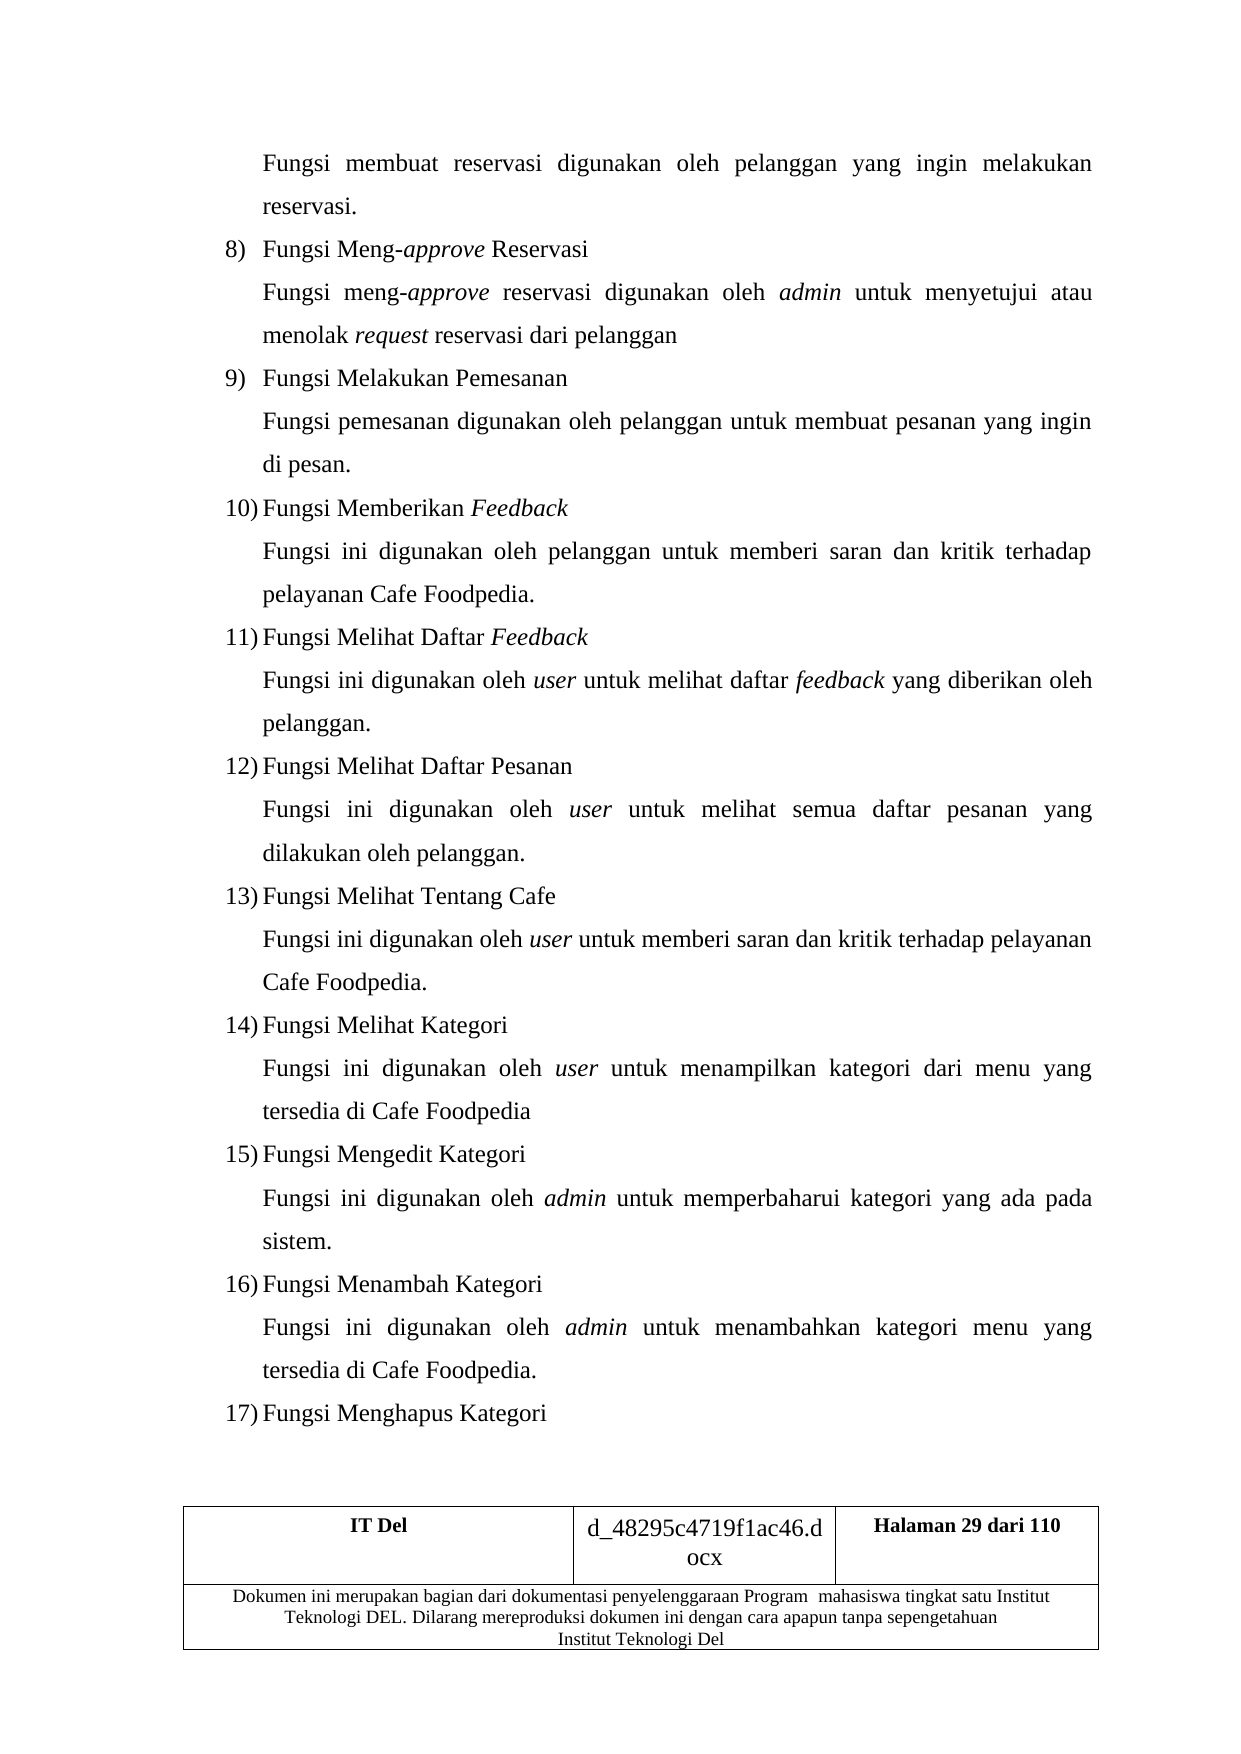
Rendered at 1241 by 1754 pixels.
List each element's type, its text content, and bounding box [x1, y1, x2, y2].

list Fungsi ini digunakan oleh admin untuk menambahkan kategori menu yang tersedia di Cafe Foodpedia. [262, 1312, 1092, 1384]
list Fungsi Melihat Daftar Feedback [225, 622, 1092, 651]
text Fungsi ini digunakan oleh pelanggan untuk memberi saran dan kritik terhadap pelayanan Cafe Foodpedia. [262, 536, 1092, 608]
text Fungsi ini digunakan oleh user untuk melihat daftar feedback yang diberikan oleh pelanggan. [262, 665, 1092, 737]
list Fungsi Melakukan Pemesanan [225, 363, 1092, 392]
list Fungsi ini digunakan oleh admin untuk memperbaharui kategori yang ada pada sistem. [262, 1183, 1092, 1254]
list Fungsi Melihat Tentang Cafe [225, 881, 1092, 909]
text Fungsi meng-approve reservasi digunakan oleh admin untuk menyetujui atau menolak request reservasi dari pelanggan [262, 277, 1092, 349]
text Fungsi ini digunakan oleh user untuk memberi saran dan kritik terhadap pelayanan Cafe Foodpedia. [262, 924, 1092, 996]
list Fungsi Mengedit Kategori [225, 1139, 1092, 1168]
list Fungsi Memberikan Feedback [225, 493, 1092, 521]
text Fungsi membuat reservasi digunakan oleh pelanggan yang ingin melakukan reservasi. [262, 148, 1092, 219]
list Fungsi Menghapus Kategori [225, 1398, 1092, 1427]
text Fungsi ini digunakan oleh user untuk melihat semua daftar pesanan yang dilakukan oleh pelanggan. [262, 794, 1092, 866]
list Fungsi Melihat Kategori [225, 1010, 1092, 1039]
list Fungsi Melihat Daftar Pesanan [225, 751, 1092, 780]
list Fungsi Menambah Kategori [225, 1269, 1092, 1298]
list Fungsi ini digunakan oleh user untuk menampilkan kategori dari menu yang tersedia di Cafe Foodpedia [262, 1053, 1092, 1125]
list Fungsi Meng-approve Reservasi [225, 234, 1092, 263]
text Fungsi pemesanan digunakan oleh pelanggan untuk membuat pesanan yang ingin di pesan. [262, 406, 1092, 478]
